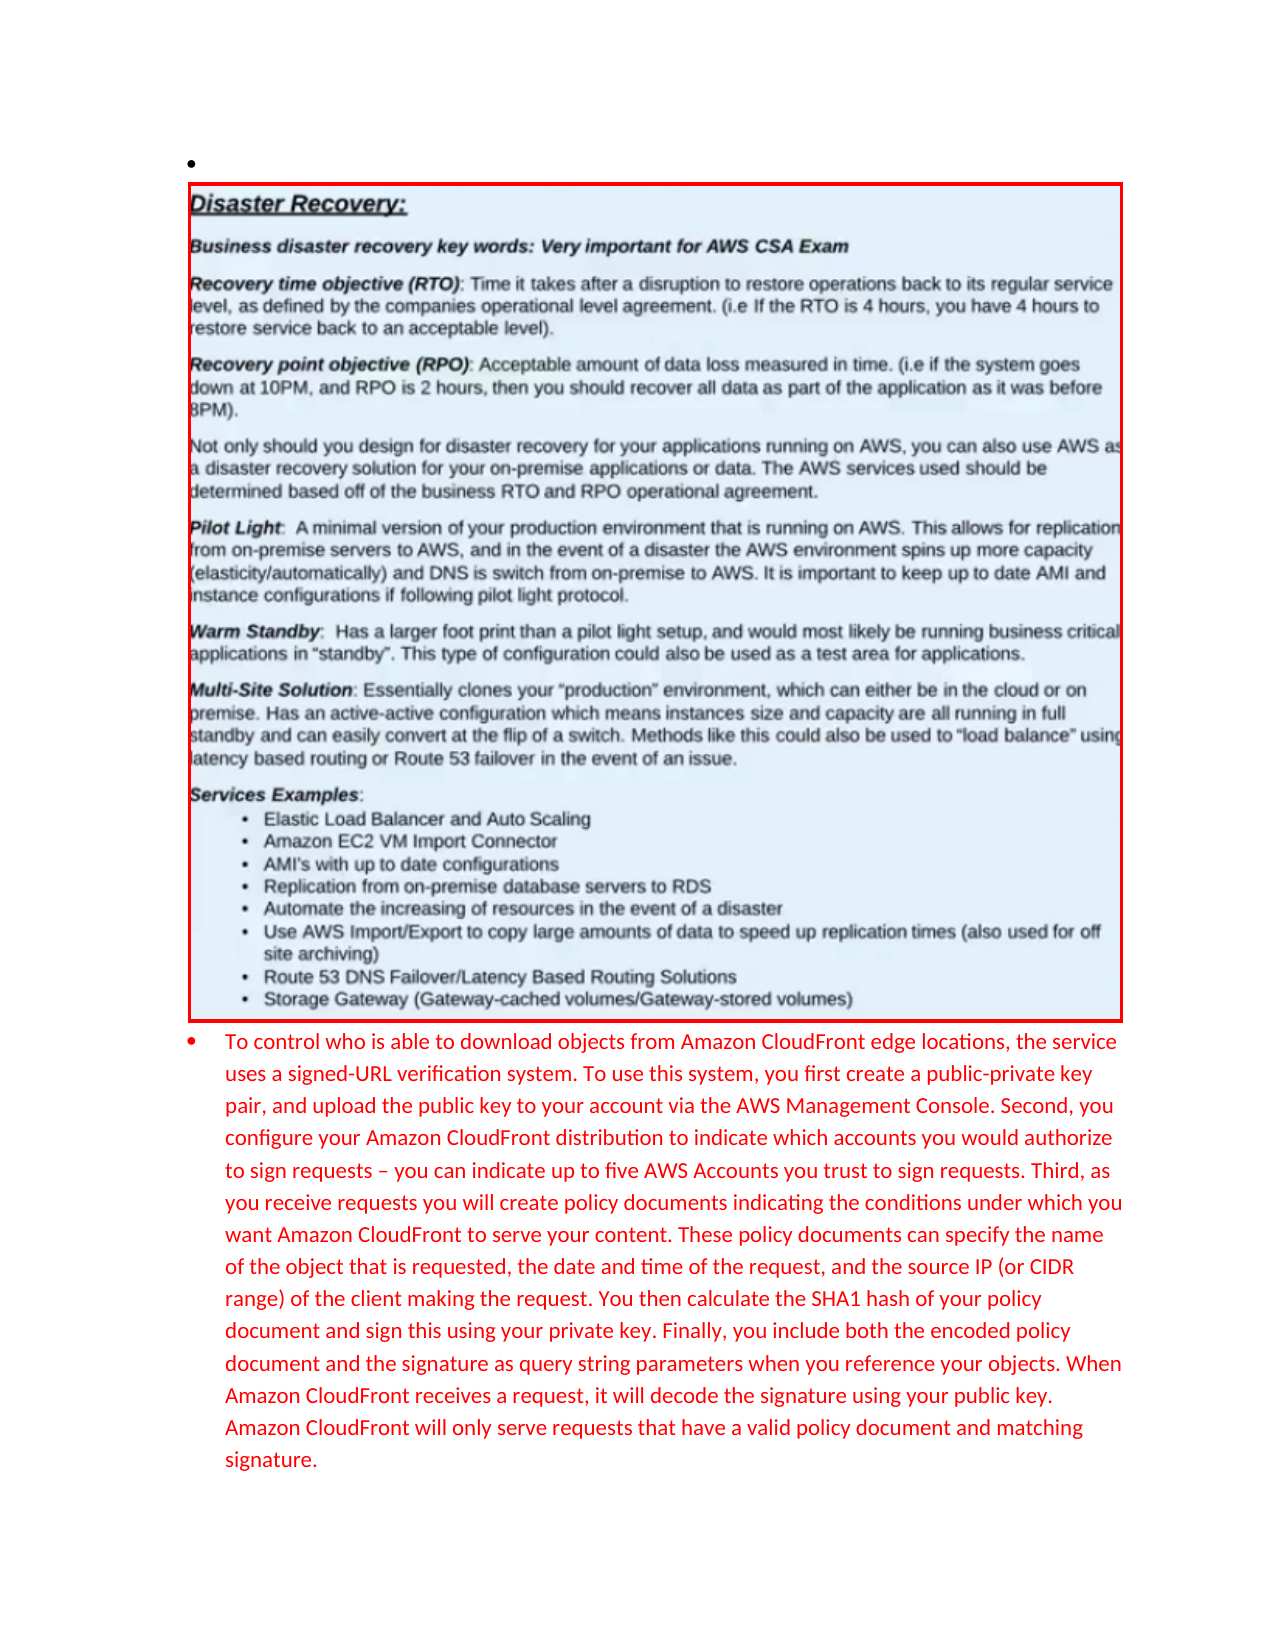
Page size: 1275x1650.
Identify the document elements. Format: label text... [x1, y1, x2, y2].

list To control who is able to download objects from Amazon CloudFront edge locations, the service uses a signed-URL verification system. To use this system, you first create a public-private key pair, and upload the public key to your account via the AWS Management Console. Second, you configure your Amazon CloudFront distribution to indicate which accounts you would authorize to sign requests – you can indicate up to five AWS Accounts you trust to sign requests. Third, as you receive requests you will create policy documents indicating the conditions under which you want Amazon CloudFront to serve your content. These policy documents can specify the name of the object that is requested, the date and time of the request, and the source IP (or CIDR range) of the client making the request. You then calculate the SHA1 hash of your policy document and sign this using your private key. Finally, you include both the encoded policy document and the signature as query string parameters when you reference your objects. When Amazon CloudFront receives a request, it will decode the signature using your public key. Amazon CloudFront will only serve requests that have a valid policy document and matching signature. [187, 1027, 1125, 1473]
picture [191, 186, 1120, 1019]
